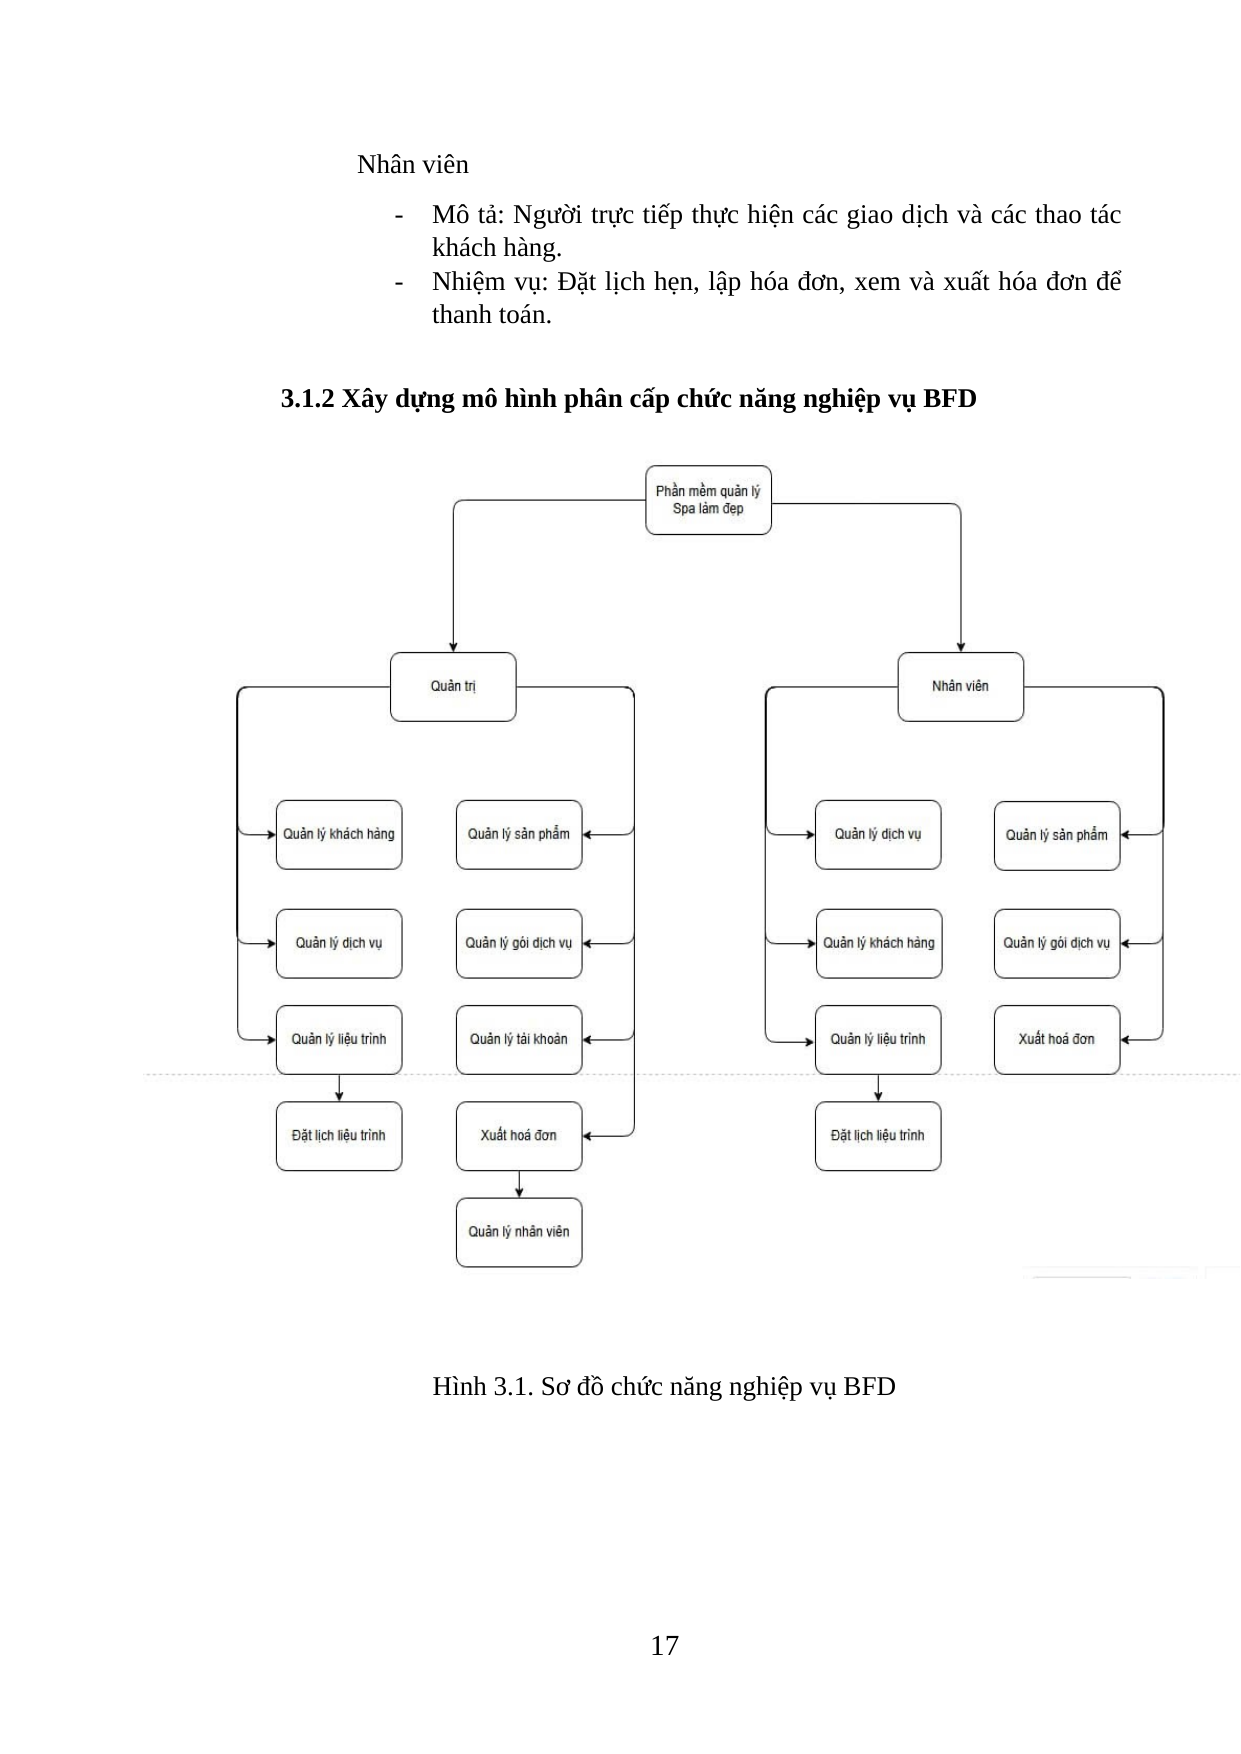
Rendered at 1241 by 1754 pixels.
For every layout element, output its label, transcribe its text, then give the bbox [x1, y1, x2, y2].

picture [143, 432, 1241, 1279]
subtitle 3.1.2 Xây dựng mô hình phân cấp chức năng nghiệp vụ BFD [207, 382, 1122, 413]
text Nhân viên [357, 148, 1122, 179]
list Nhiệm vụ: Đặt lịch hẹn, lập hóa đơn, xem và xuất hóa đơn để thanh toán. [394, 265, 1122, 330]
list Mô tả: Người trực tiếp thực hiện các giao dịch và các thao tác khách hàng. [394, 198, 1122, 263]
text Hình 3.1. Sơ đồ chức năng nghiệp vụ BFD [207, 1370, 1122, 1401]
